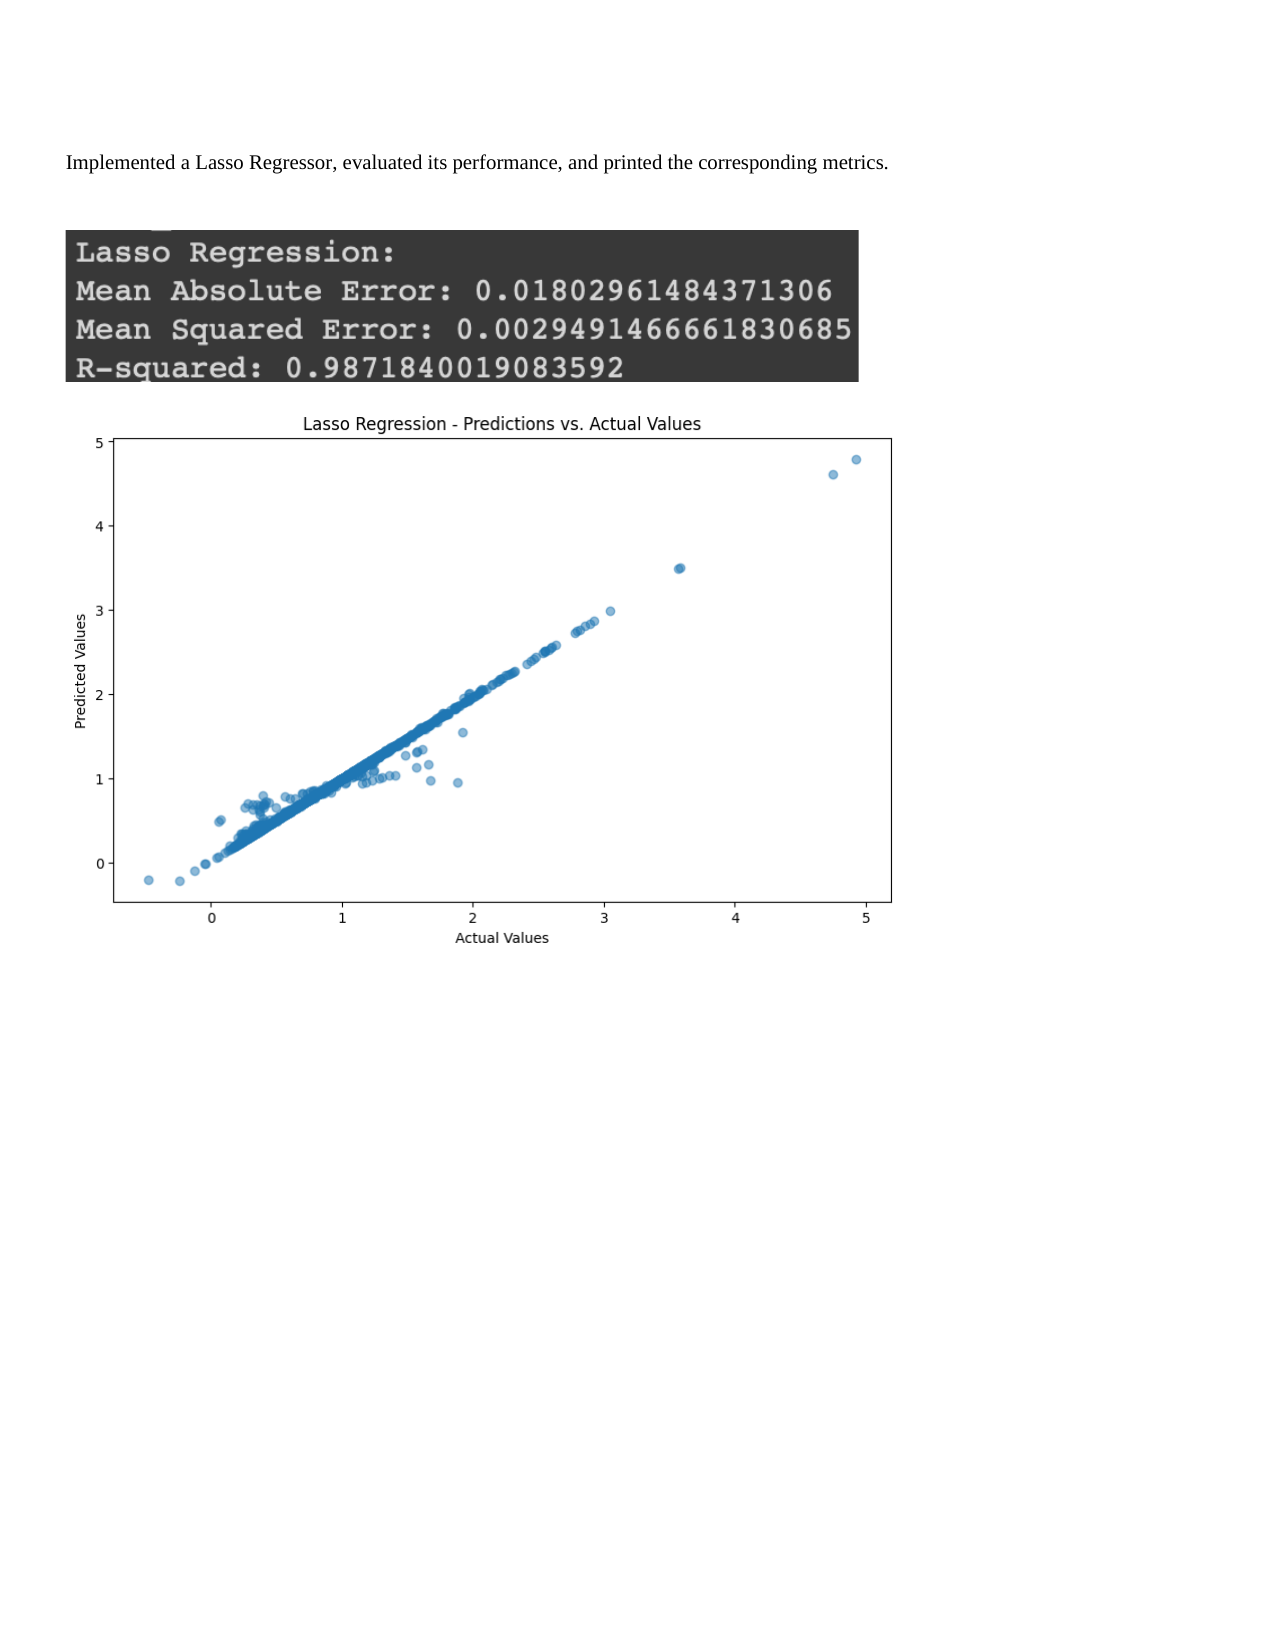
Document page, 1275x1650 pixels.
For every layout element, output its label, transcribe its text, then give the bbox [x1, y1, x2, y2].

text Implemented a Lasso Regressor, evaluated its performance, and printed the corresponding metrics. [66, 150, 1200, 174]
picture [65, 230, 859, 382]
picture [65, 406, 901, 955]
